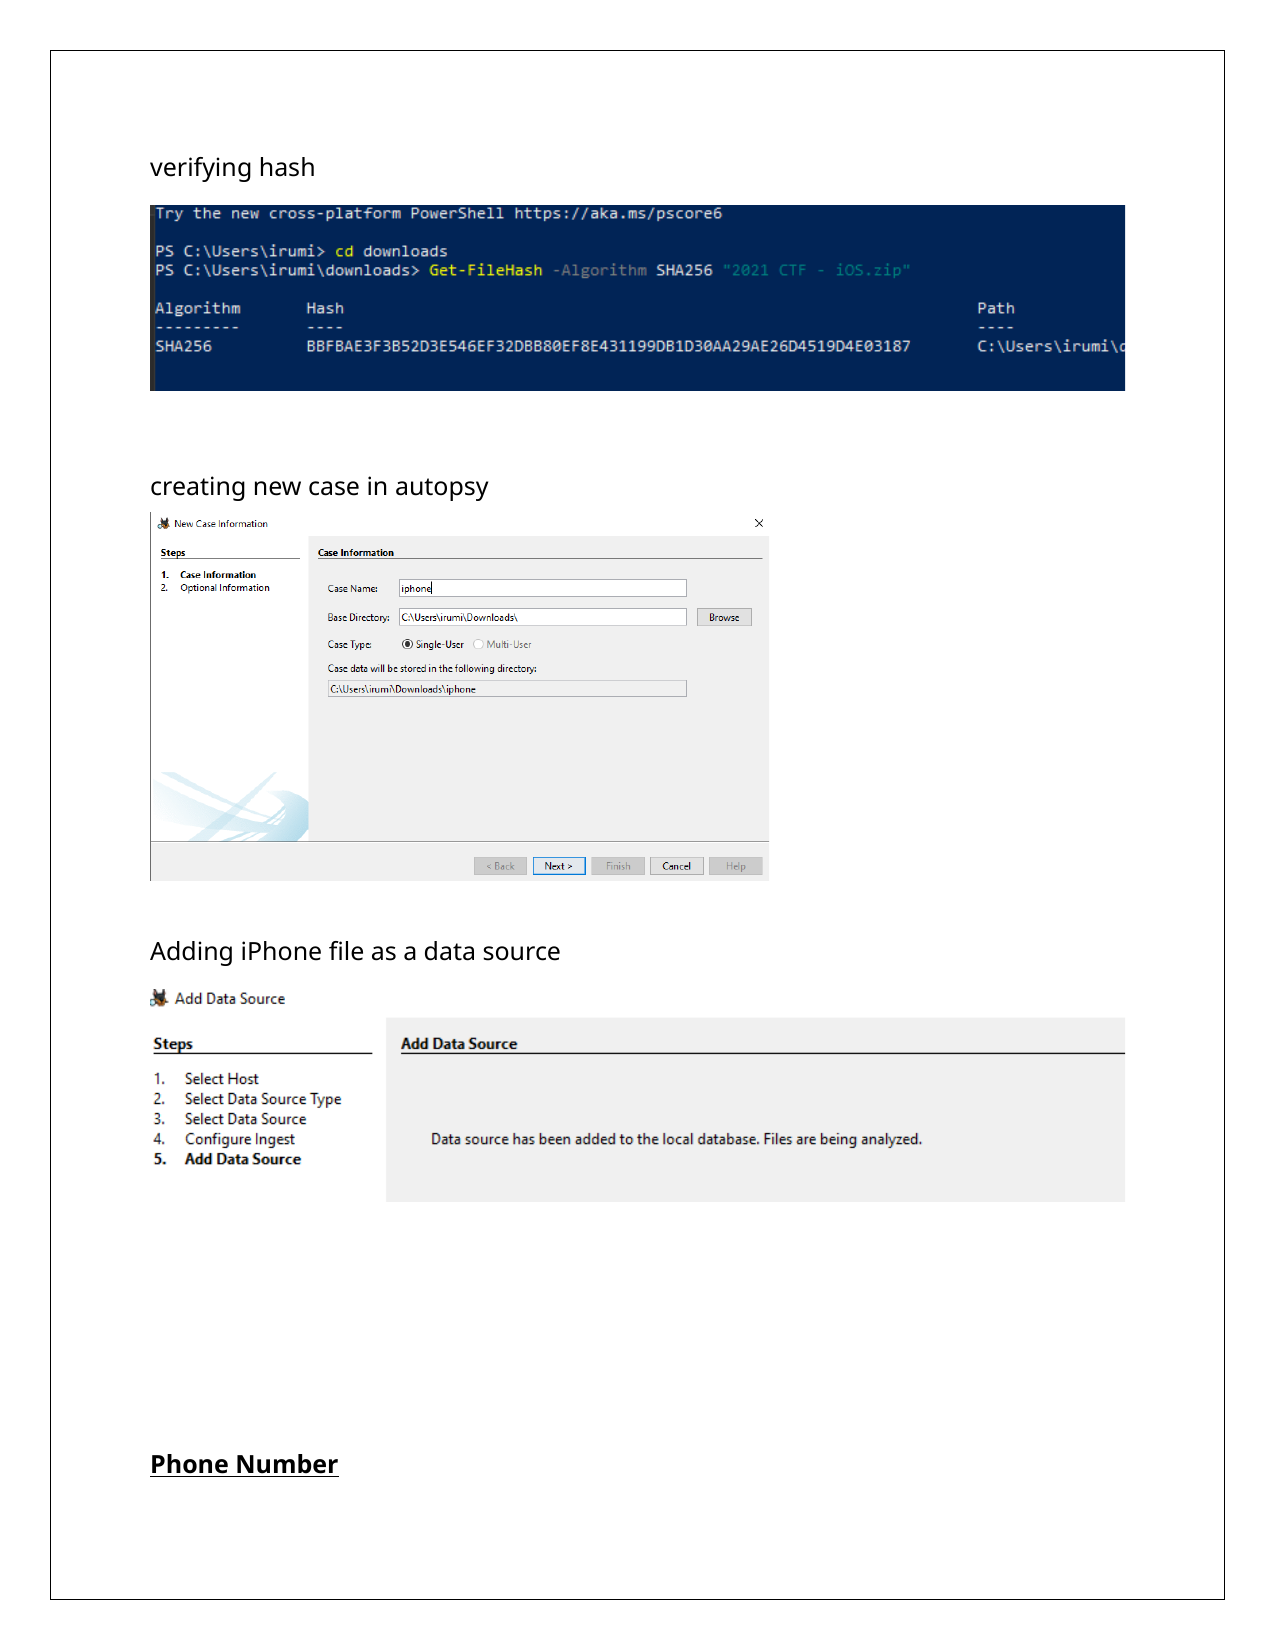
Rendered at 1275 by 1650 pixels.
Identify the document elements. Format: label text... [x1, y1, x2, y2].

text creating new case in autopsy [150, 468, 1125, 502]
text verifying hash [150, 150, 1125, 184]
picture [150, 512, 770, 881]
text Adding iPhone file as a data source [150, 933, 1125, 968]
text Phone Number [150, 1447, 1125, 1481]
picture [150, 989, 1125, 1202]
picture [150, 205, 1125, 391]
